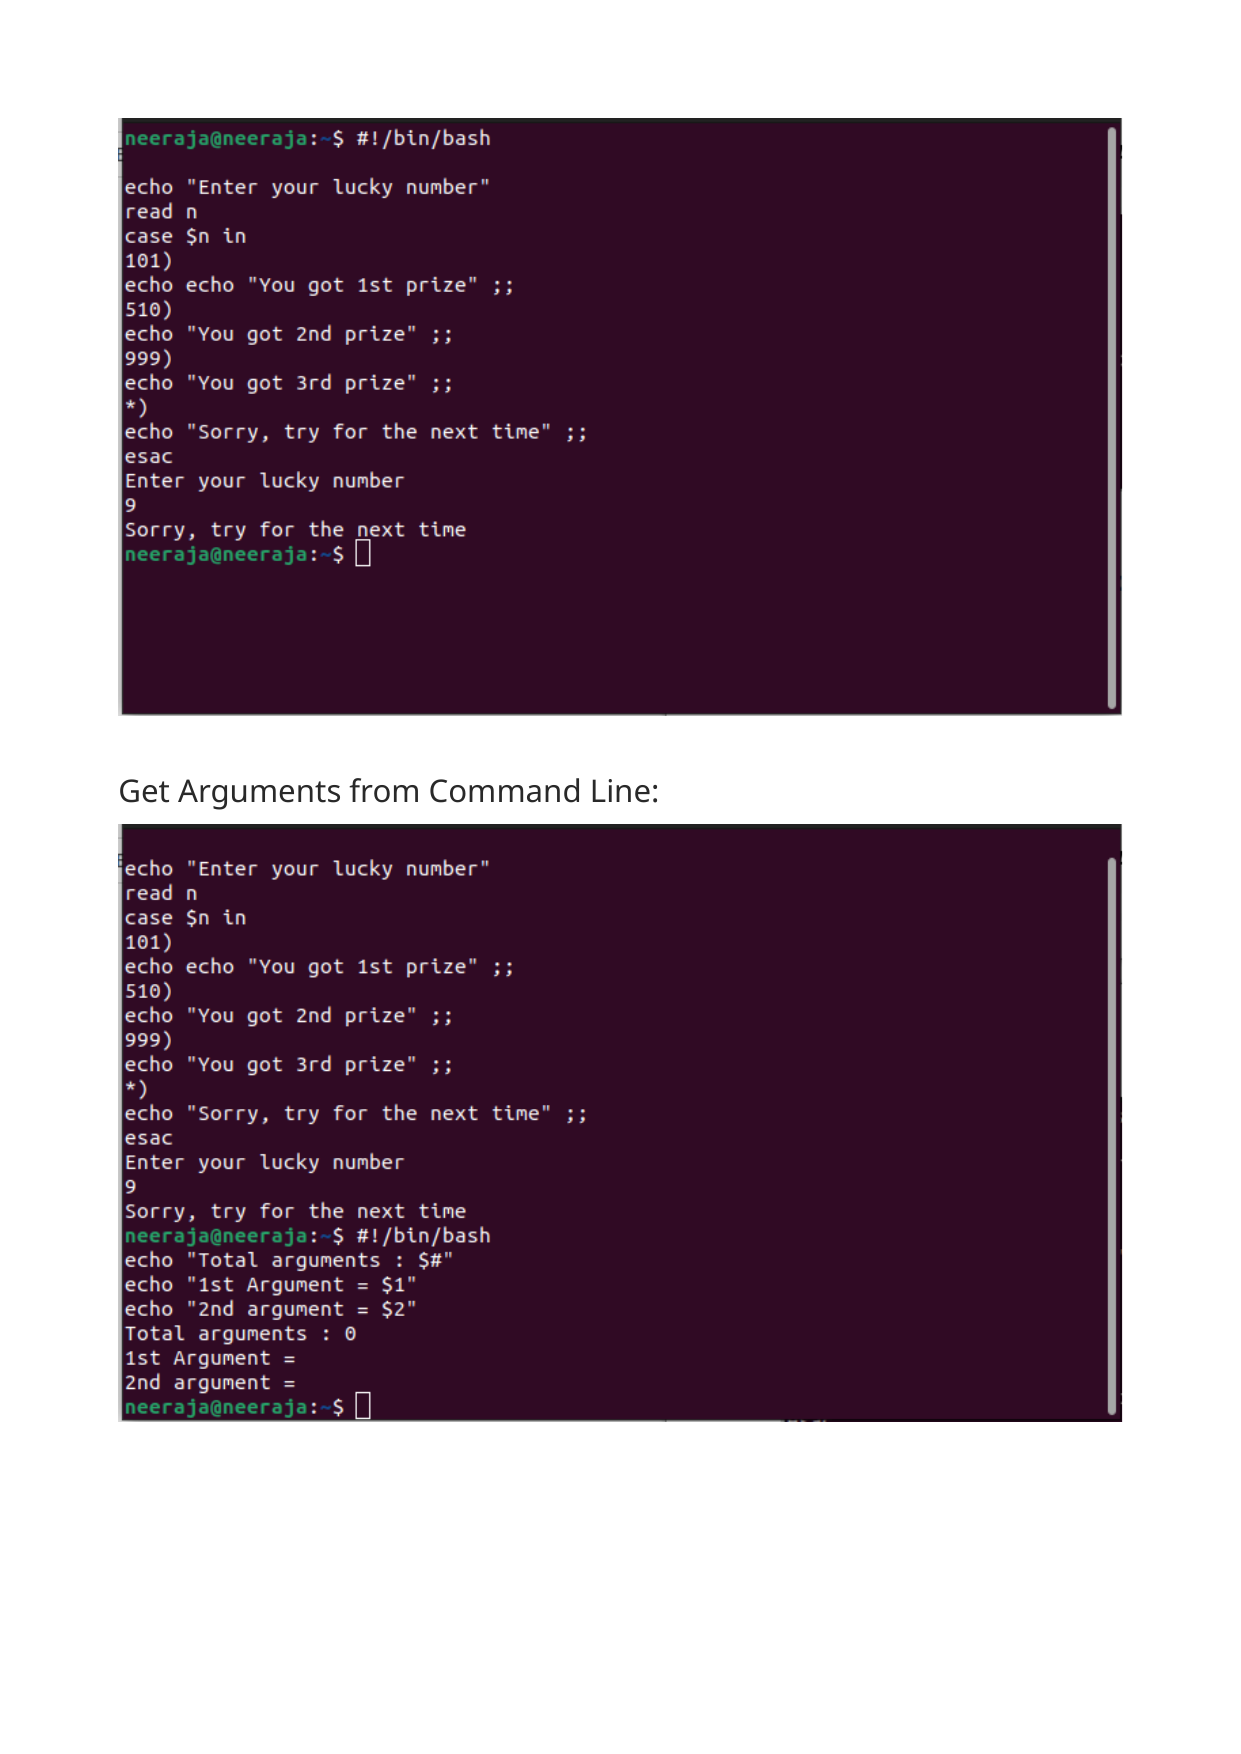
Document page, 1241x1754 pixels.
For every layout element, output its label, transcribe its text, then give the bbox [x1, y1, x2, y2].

picture [118, 118, 1123, 716]
picture [118, 824, 1123, 1422]
subtitle Get Arguments from Command Line: [118, 769, 1122, 812]
